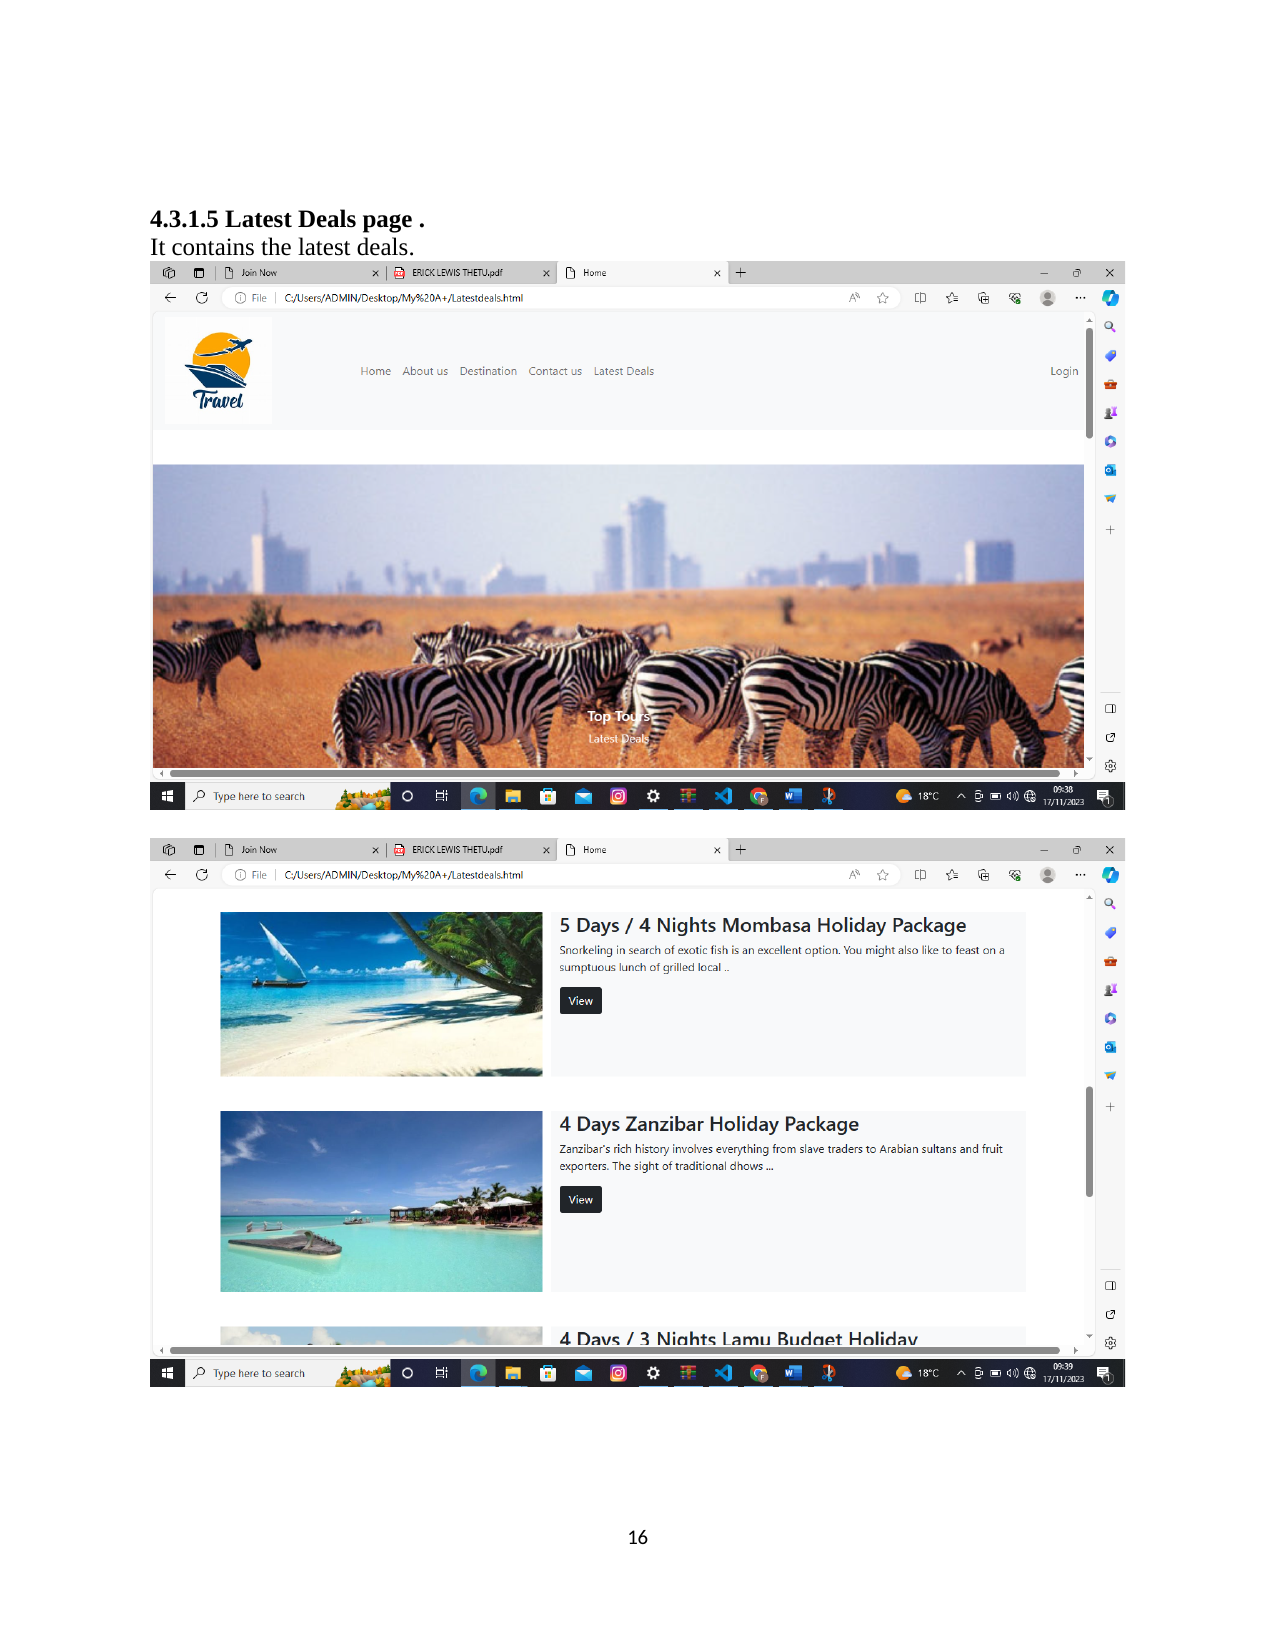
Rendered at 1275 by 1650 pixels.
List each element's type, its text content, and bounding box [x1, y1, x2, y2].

text It contains the latest deals. [150, 232, 1125, 261]
picture [150, 838, 1125, 1387]
picture [150, 261, 1125, 810]
subtitle 4.3.1.5 Latest Deals page . [150, 204, 1125, 232]
